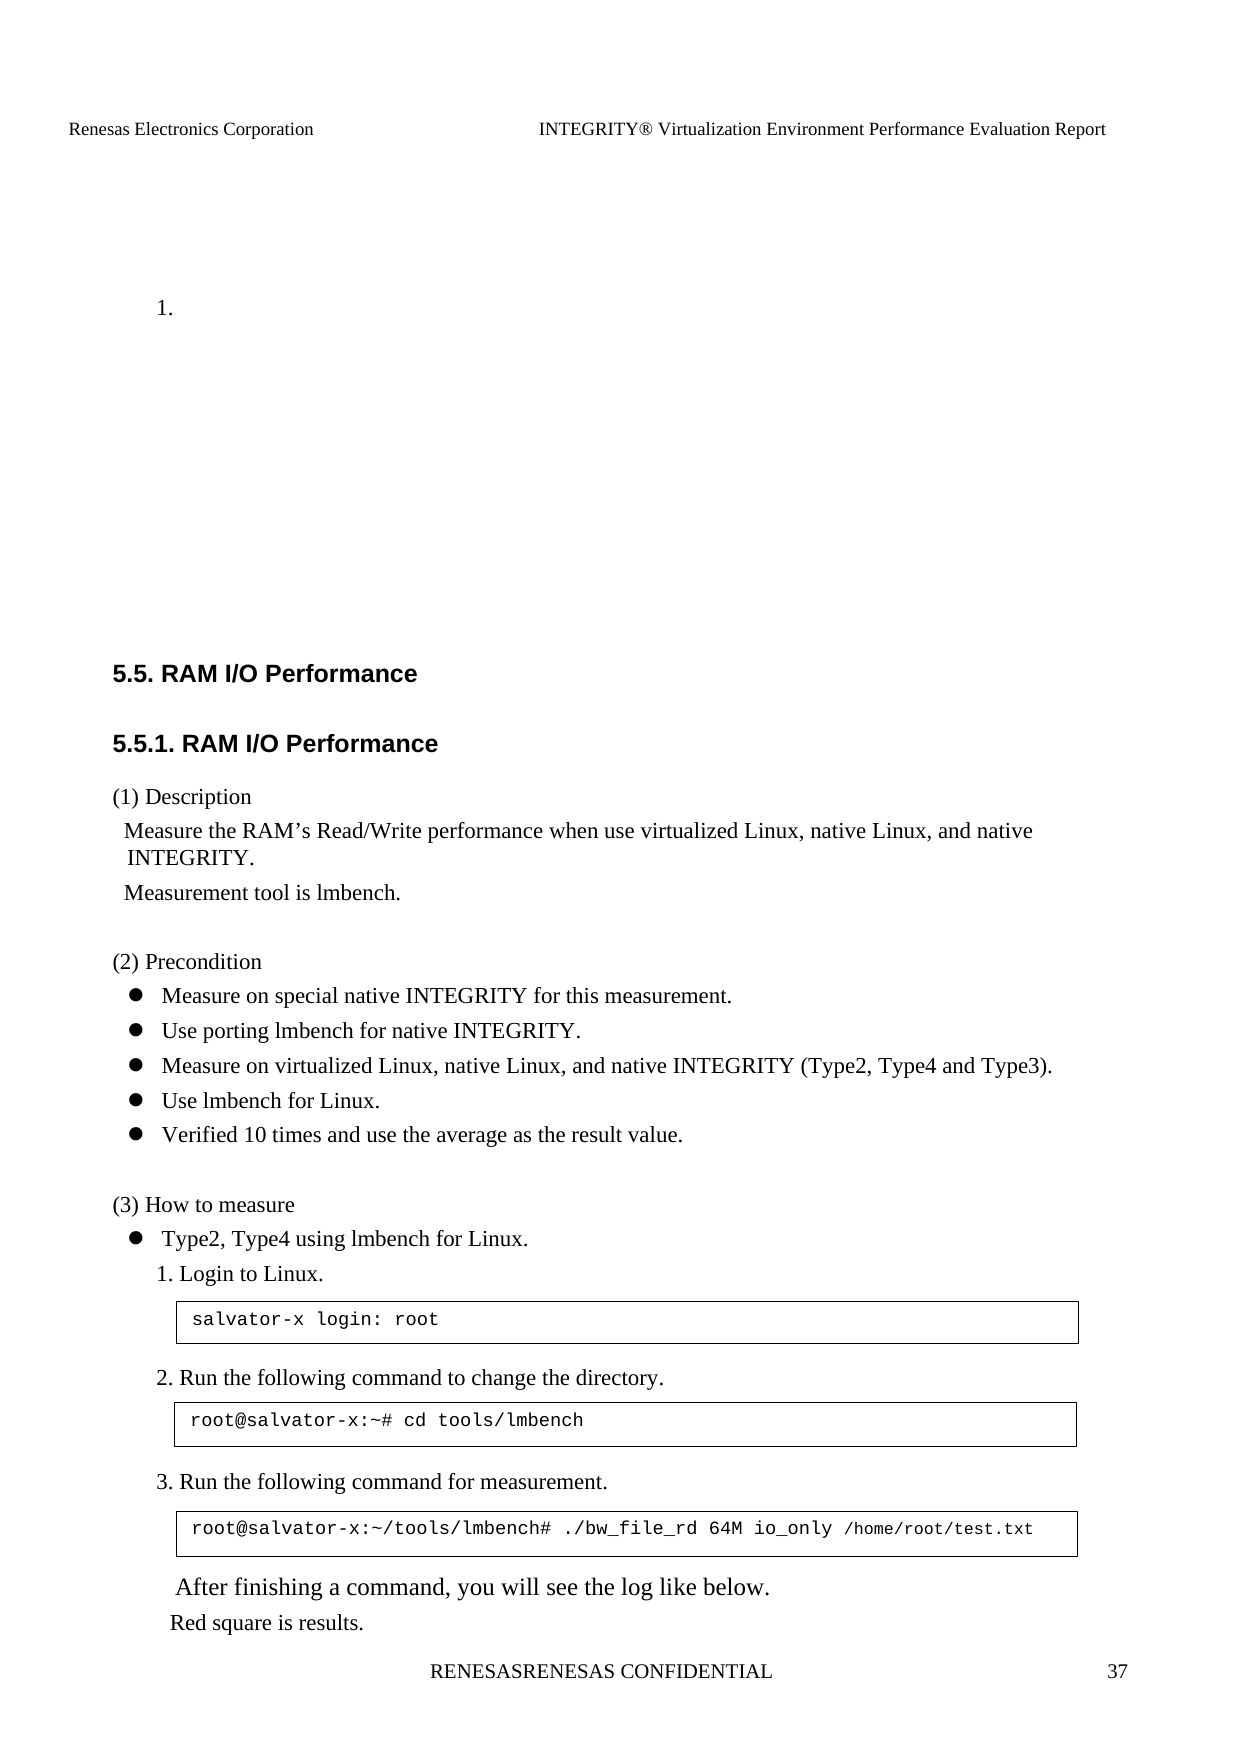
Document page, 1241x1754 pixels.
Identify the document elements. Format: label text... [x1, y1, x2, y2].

subtitle RAM I/O Performance [112, 659, 1128, 687]
list Type2, Type4 using lmbench for Linux. [127, 1225, 1128, 1252]
list Run the following command to change the directory. [156, 1364, 1128, 1391]
list Description [112, 783, 1128, 809]
subtitle RAM I/O Performance [112, 729, 1128, 758]
list How to measure [112, 1191, 1128, 1217]
list Use porting lmbench for native INTEGRITY. [127, 1017, 1128, 1044]
list Verified 10 times and use the average as the result value. [127, 1121, 1128, 1148]
list Login to Linux. [156, 1260, 1128, 1286]
list Measure on special native INTEGRITY for this measurement. [127, 983, 1128, 1009]
text Measurement tool is lmbench. [112, 878, 1128, 905]
list Run the following command for measurement. [156, 1468, 1128, 1494]
text Measure the RAM’s Read/Write performance when use virtualized Linux, native Linux, and native INTEGRITY. [112, 817, 1128, 870]
text After finishing a command, you will see the log like below. [112, 1572, 1128, 1601]
list Measure on virtualized Linux, native Linux, and native INTEGRITY (Type2, Type4 and Type3). [127, 1052, 1128, 1078]
list Use lmbench for Linux. [127, 1087, 1128, 1113]
text Red square is results. [112, 1609, 1128, 1636]
list Precondition [112, 948, 1128, 974]
